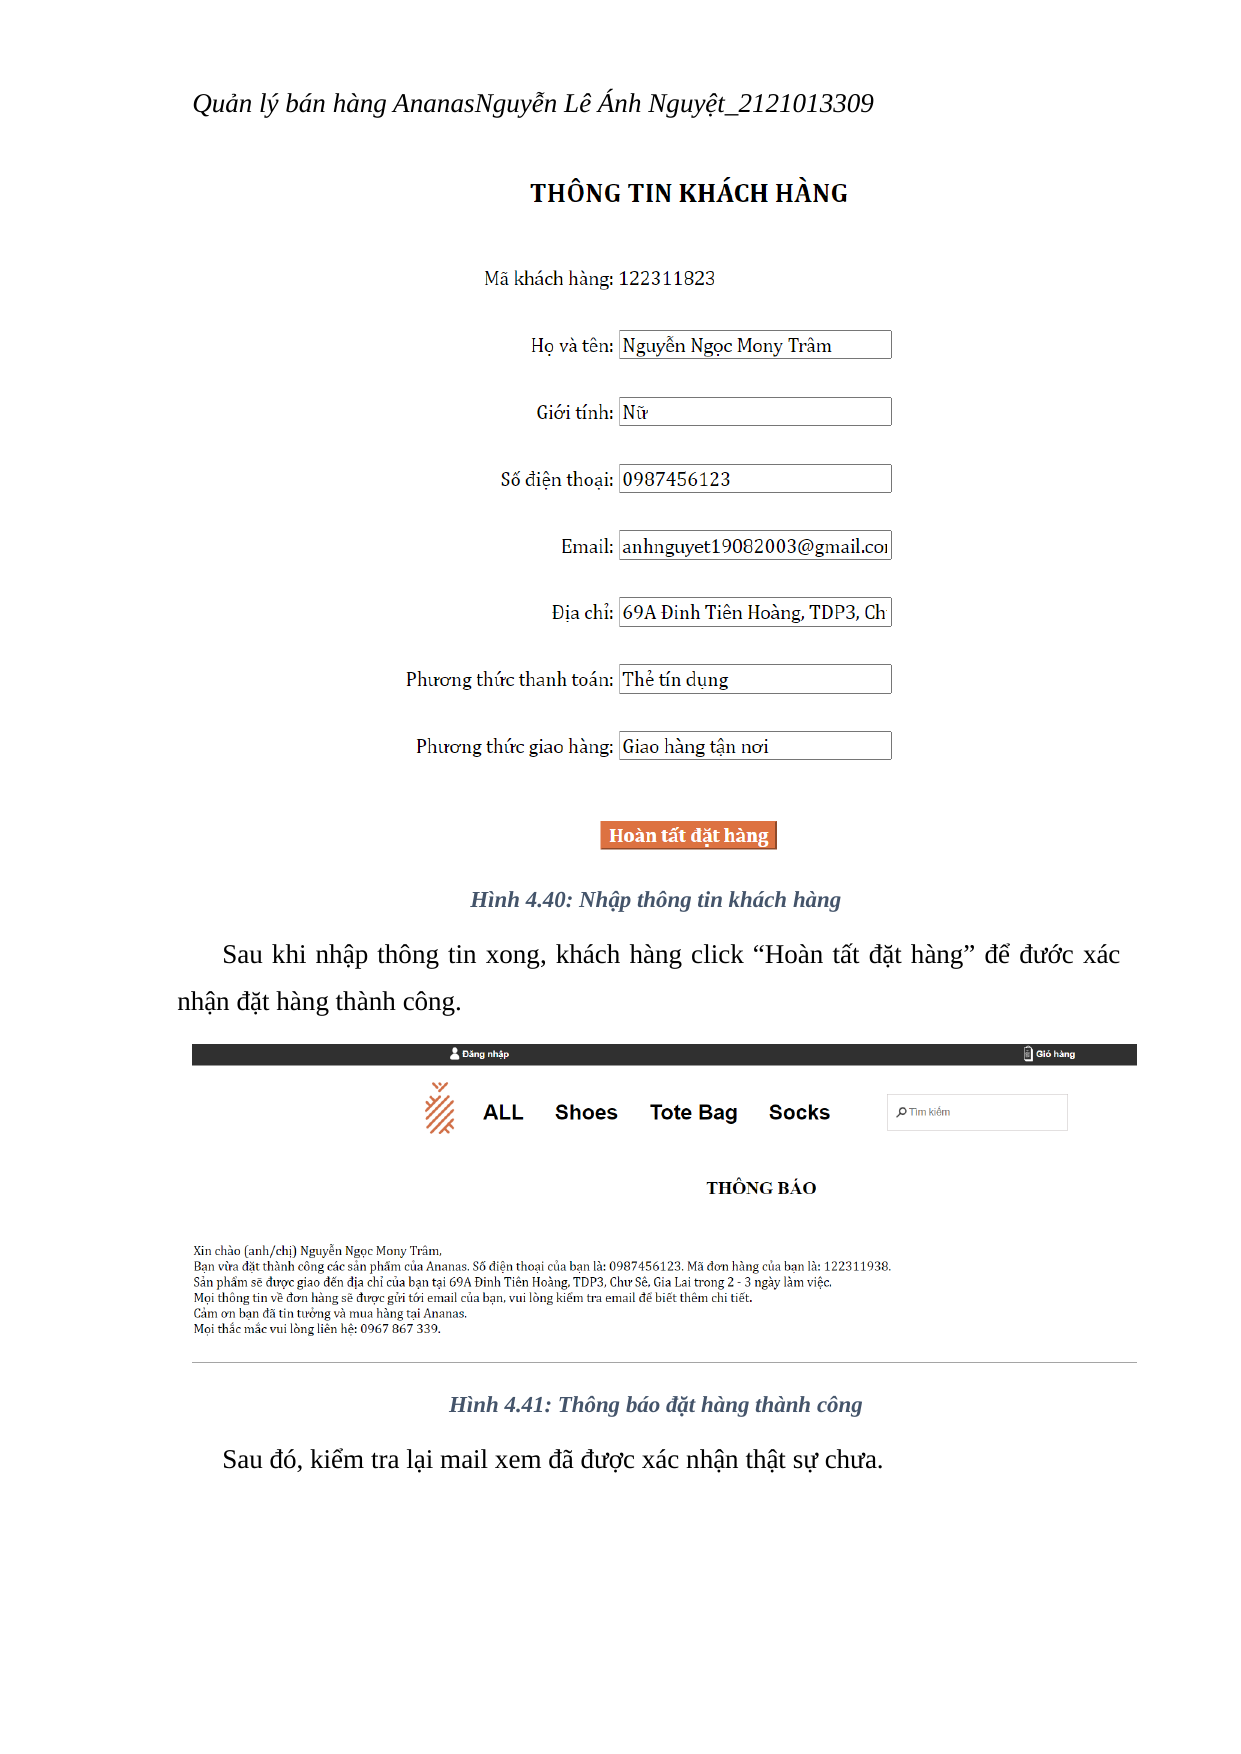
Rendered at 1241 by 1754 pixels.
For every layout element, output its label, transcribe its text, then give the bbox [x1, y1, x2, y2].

text Sau đó, kiểm tra lại mail xem đã được xác nhận thật sự chưa. [177, 1443, 1122, 1474]
text Sau khi nhập thông tin xong, khách hàng click “Hoàn tất đặt hàng” để đước xác nhận đặt hàng thành công. [177, 938, 1122, 1016]
picture [192, 1044, 1137, 1363]
picture [392, 177, 922, 859]
